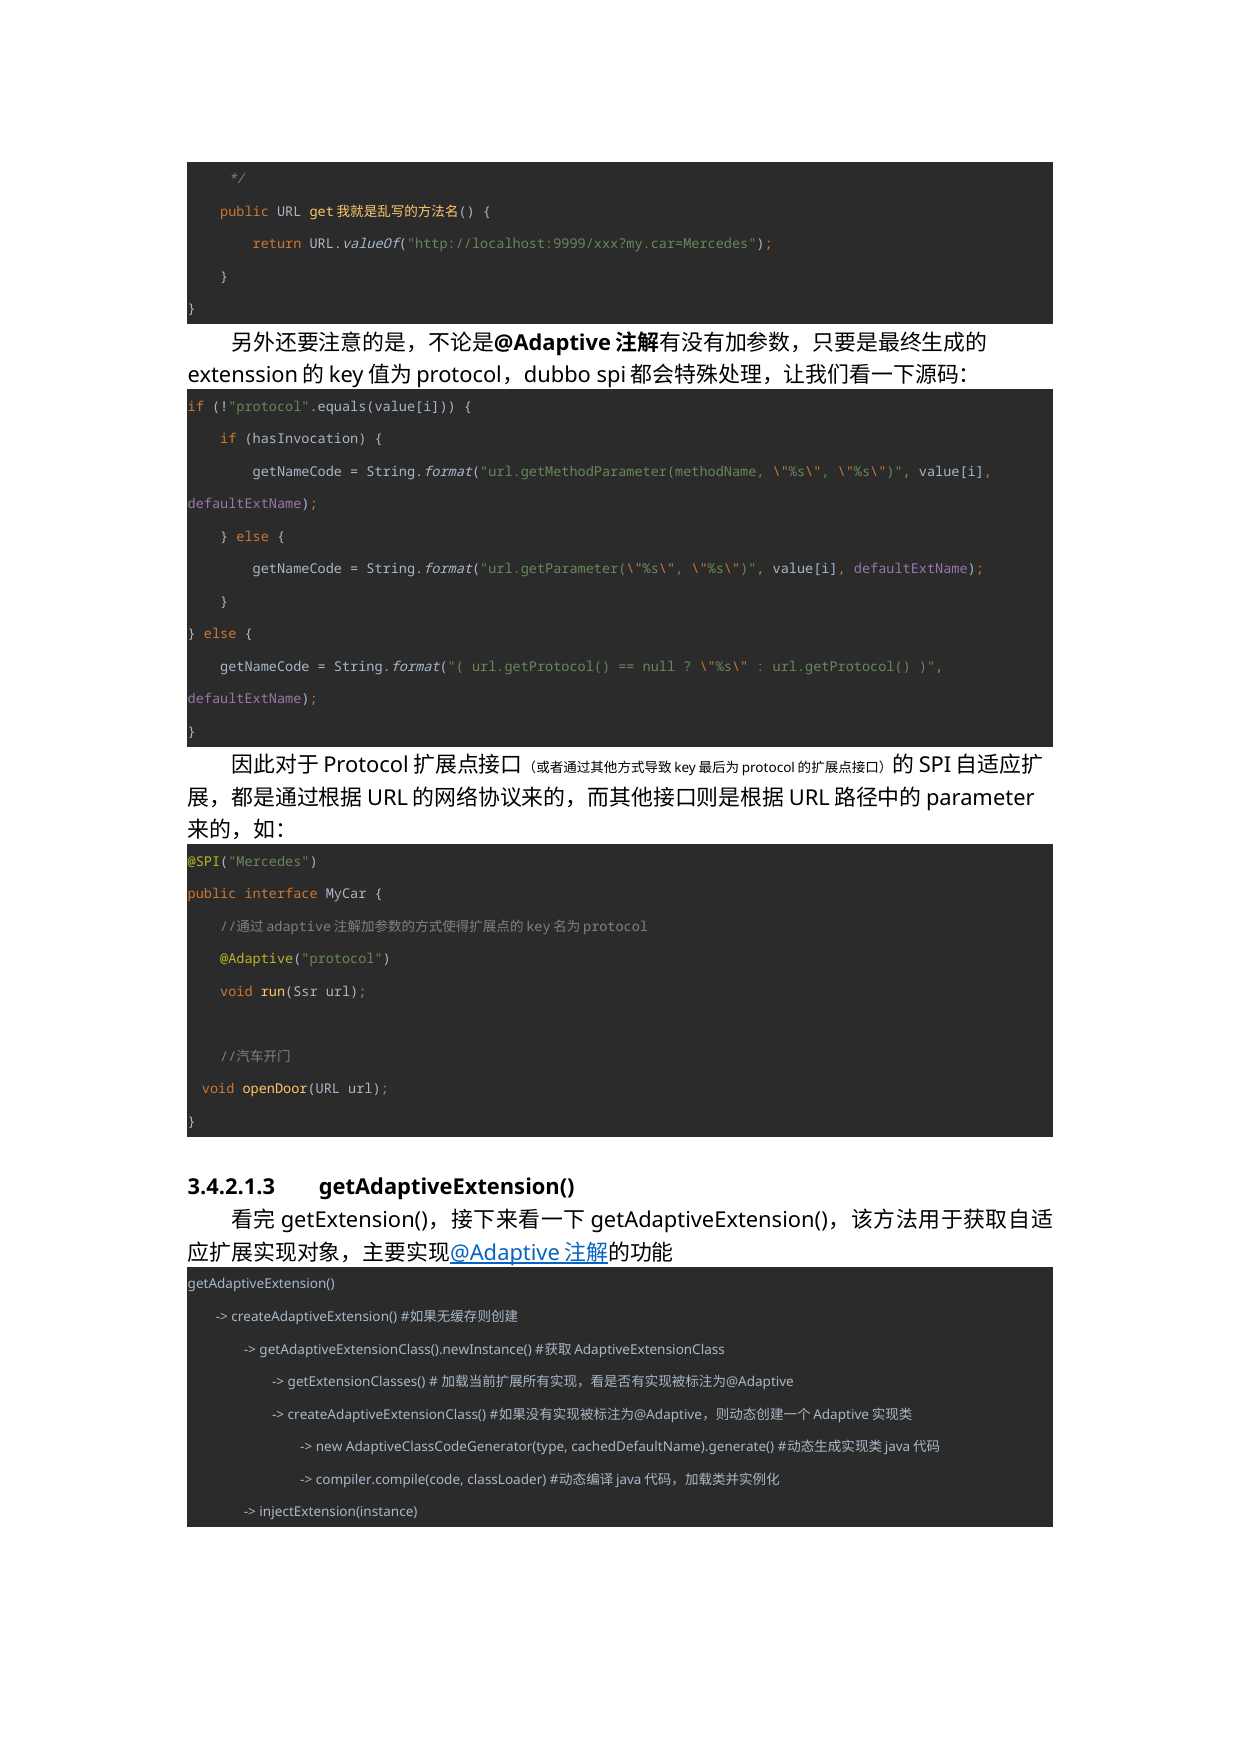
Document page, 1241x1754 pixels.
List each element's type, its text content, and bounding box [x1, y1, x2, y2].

text @SPI("Mercedes") public interface MyCar { //通过adaptive注解加参数的方式使得扩展点的key名为protocol @Adaptive("protocol") void run(Ssr url); //汽车开门 void openDoor(URL url); } [187, 844, 1053, 1137]
text getAdaptiveExtension() [187, 1267, 1053, 1299]
text 另外还要注意的是，不论是@Adaptive注解有没有加参数，只要是最终生成的extenssion的key值为protocol，dubbo spi都会特殊处理，让我们看一下源码： [187, 324, 1053, 389]
text -> compiler.compile(code, classLoader) #动态编译java代码，加载类并实例化 [187, 1462, 1053, 1494]
text -> getExtensionClasses() # 加载当前扩展所有实现，看是否有实现被标注为@Adaptive [187, 1364, 1053, 1397]
text -> new AdaptiveClassCodeGenerator(type, cachedDefaultName).generate() #动态生成实现类java代码 [187, 1429, 1053, 1462]
text 看完getExtension()，接下来看一下getAdaptiveExtension()，该方法用于获取自适应扩展实现对象，主要实现@Adaptive注解的功能 [187, 1202, 1053, 1267]
text -> createAdaptiveExtensionClass() #如果没有实现被标注为@Adaptive，则动态创建一个Adaptive实现类 [187, 1397, 1053, 1429]
text getAdaptiveExtension() [187, 1169, 1053, 1202]
text -> createAdaptiveExtension() #如果无缓存则创建 [187, 1299, 1053, 1332]
text if (!"protocol".equals(value[i])) { if (hasInvocation) { getNameCode = String.format("url.getMethodParameter(methodName, \"%s\", \"%s\")", value[i], defaultExtName); } else { getNameCode = String.format("url.getParameter(\"%s\", \"%s\")", value[i], defaultExtName); } } else { getNameCode = String.format("( url.getProtocol() == null ? \"%s\" : url.getProtocol() )", defaultExtName); } [187, 389, 1053, 747]
text 因此对于Protocol扩展点接口（或者通过其他方式导致key最后为protocol的扩展点接口）的SPI自适应扩展，都是通过根据URL的网络协议来的，而其他接口则是根据URL路径中的parameter来的，如： [187, 747, 1053, 844]
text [187, 162, 1053, 324]
text -> getAdaptiveExtensionClass().newInstance() #获取AdaptiveExtensionClass [187, 1332, 1053, 1364]
text -> injectExtension(instance) [187, 1494, 1053, 1527]
